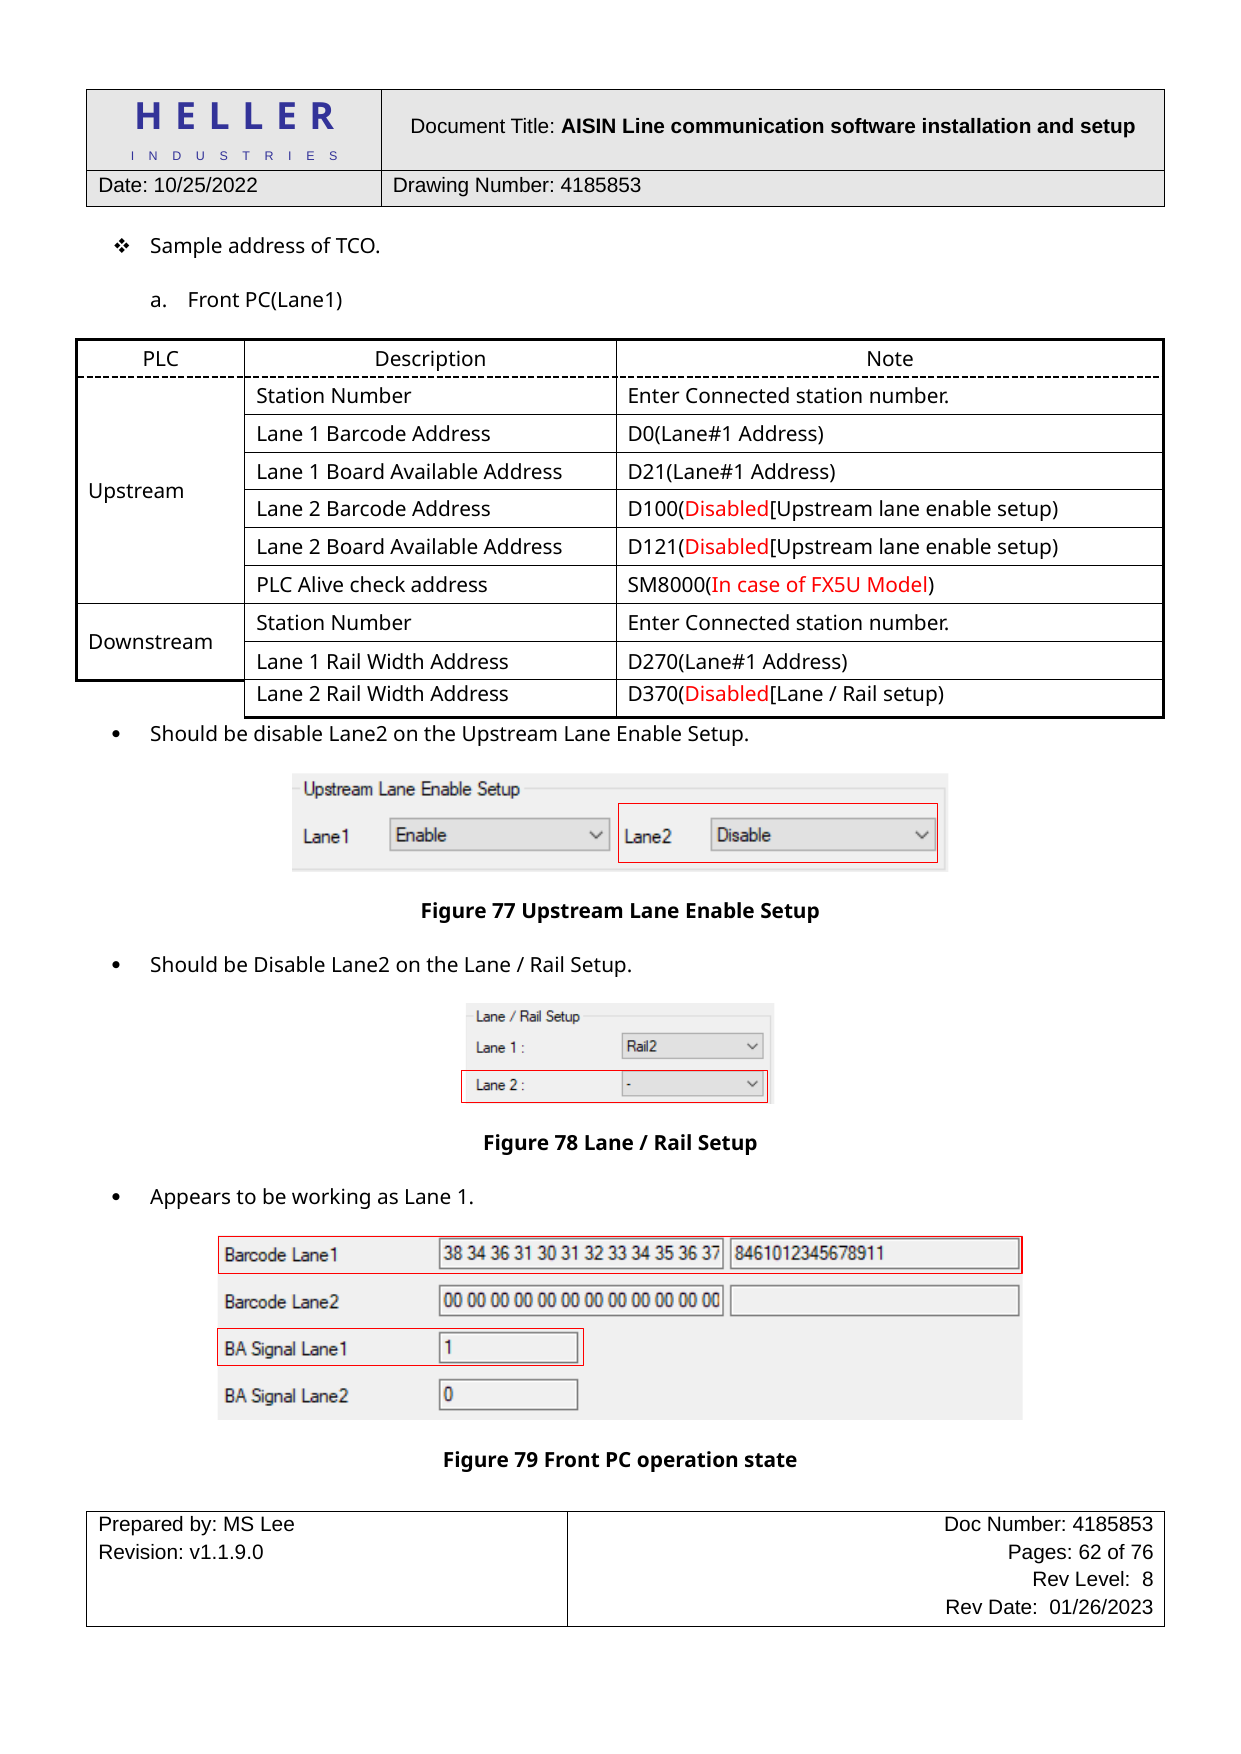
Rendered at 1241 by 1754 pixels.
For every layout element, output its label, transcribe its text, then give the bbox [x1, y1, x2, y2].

list Sample address of TCO. [112, 231, 1165, 260]
picture [219, 1237, 1021, 1273]
picture [465, 1003, 775, 1104]
table_cell Enter Connected station number. [617, 604, 1162, 641]
text Figure 78 Lane / Rail Setup [75, 1128, 1165, 1157]
table_cell Enter Connected station number. [617, 376, 1162, 414]
list Appears to be working as Lane 1. [112, 1182, 1165, 1210]
table_cell Station Number [245, 376, 616, 414]
table_cell D270(Lane#1 Address) [617, 642, 1162, 678]
table_header Description [245, 341, 616, 376]
text Figure 79 Front PC operation state [75, 1445, 1165, 1473]
text Figure 77 Upstream Lane Enable Setup [75, 896, 1165, 925]
picture [292, 772, 949, 872]
table_cell Lane 1 Board Available Address [245, 453, 616, 489]
table_cell D370(Disabled[Lane / Rail setup) [617, 680, 1162, 716]
table_cell D0(Lane#1 Address) [617, 415, 1162, 452]
table_cell PLC Alive check address [245, 566, 616, 603]
picture [218, 1329, 583, 1365]
table_cell D21(Lane#1 Address) [617, 453, 1162, 489]
list Should be disable Lane2 on the Upstream Lane Enable Setup. [112, 719, 1165, 748]
table_cell Lane 1 Rail Width Address [245, 642, 616, 678]
table_cell Lane 2 Barcode Address [245, 490, 616, 527]
table_cell Downstream [78, 604, 244, 678]
list Front PC(Lane1) [150, 285, 1165, 313]
table_cell D100(Disabled[Upstream lane enable setup) [617, 490, 1162, 527]
picture [465, 1071, 767, 1102]
list Should be Disable Lane2 on the Lane / Rail Setup. [112, 950, 1165, 978]
table_cell Lane 2 Board Available Address [245, 528, 616, 565]
table_cell SM8000(In case of FX5U Model) [617, 566, 1162, 603]
table_header Note [617, 341, 1162, 376]
picture [217, 1235, 1023, 1420]
table_header PLC [78, 341, 244, 376]
table_cell D121(Disabled[Upstream lane enable setup) [617, 528, 1162, 565]
table_cell Upstream [78, 376, 244, 603]
table_cell Lane 2 Rail Width Address [245, 680, 616, 716]
table_cell Lane 1 Barcode Address [245, 415, 616, 452]
table_cell Station Number [245, 604, 616, 641]
